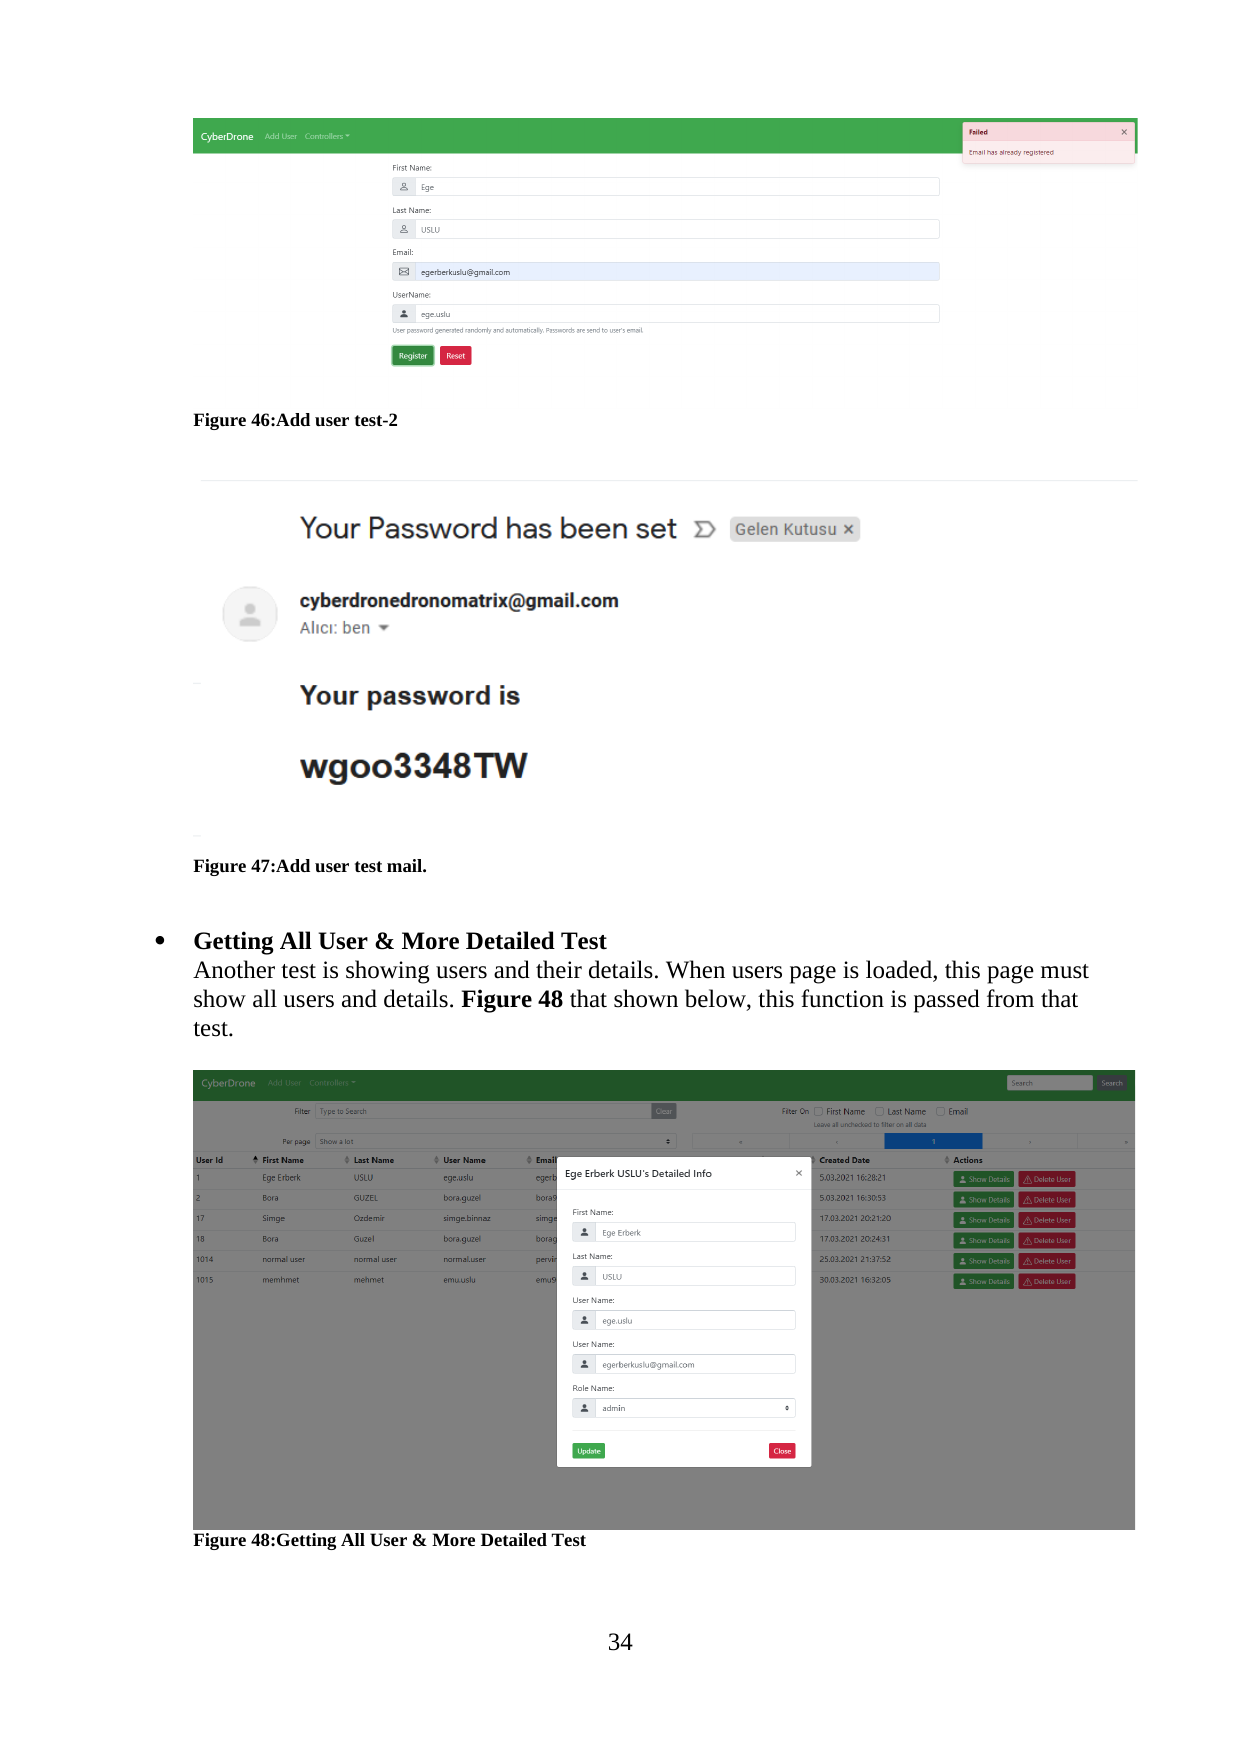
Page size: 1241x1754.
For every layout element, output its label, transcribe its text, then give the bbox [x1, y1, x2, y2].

text Figure 46:Add user test-2 [118, 409, 1122, 431]
text Figure 47:Add user test mail. [118, 855, 1122, 877]
subtitle Getting All User & More Detailed Test [156, 926, 1122, 955]
picture [193, 480, 1138, 856]
picture [193, 118, 1138, 409]
list Another test is showing users and their details. When users page is loaded, this page must show all users and details. Figure 48 that shown below, this function is passed from that test. [193, 955, 1122, 1041]
picture [193, 1070, 1136, 1530]
text Figure 48:Getting All User & More Detailed Test [118, 1529, 1122, 1551]
